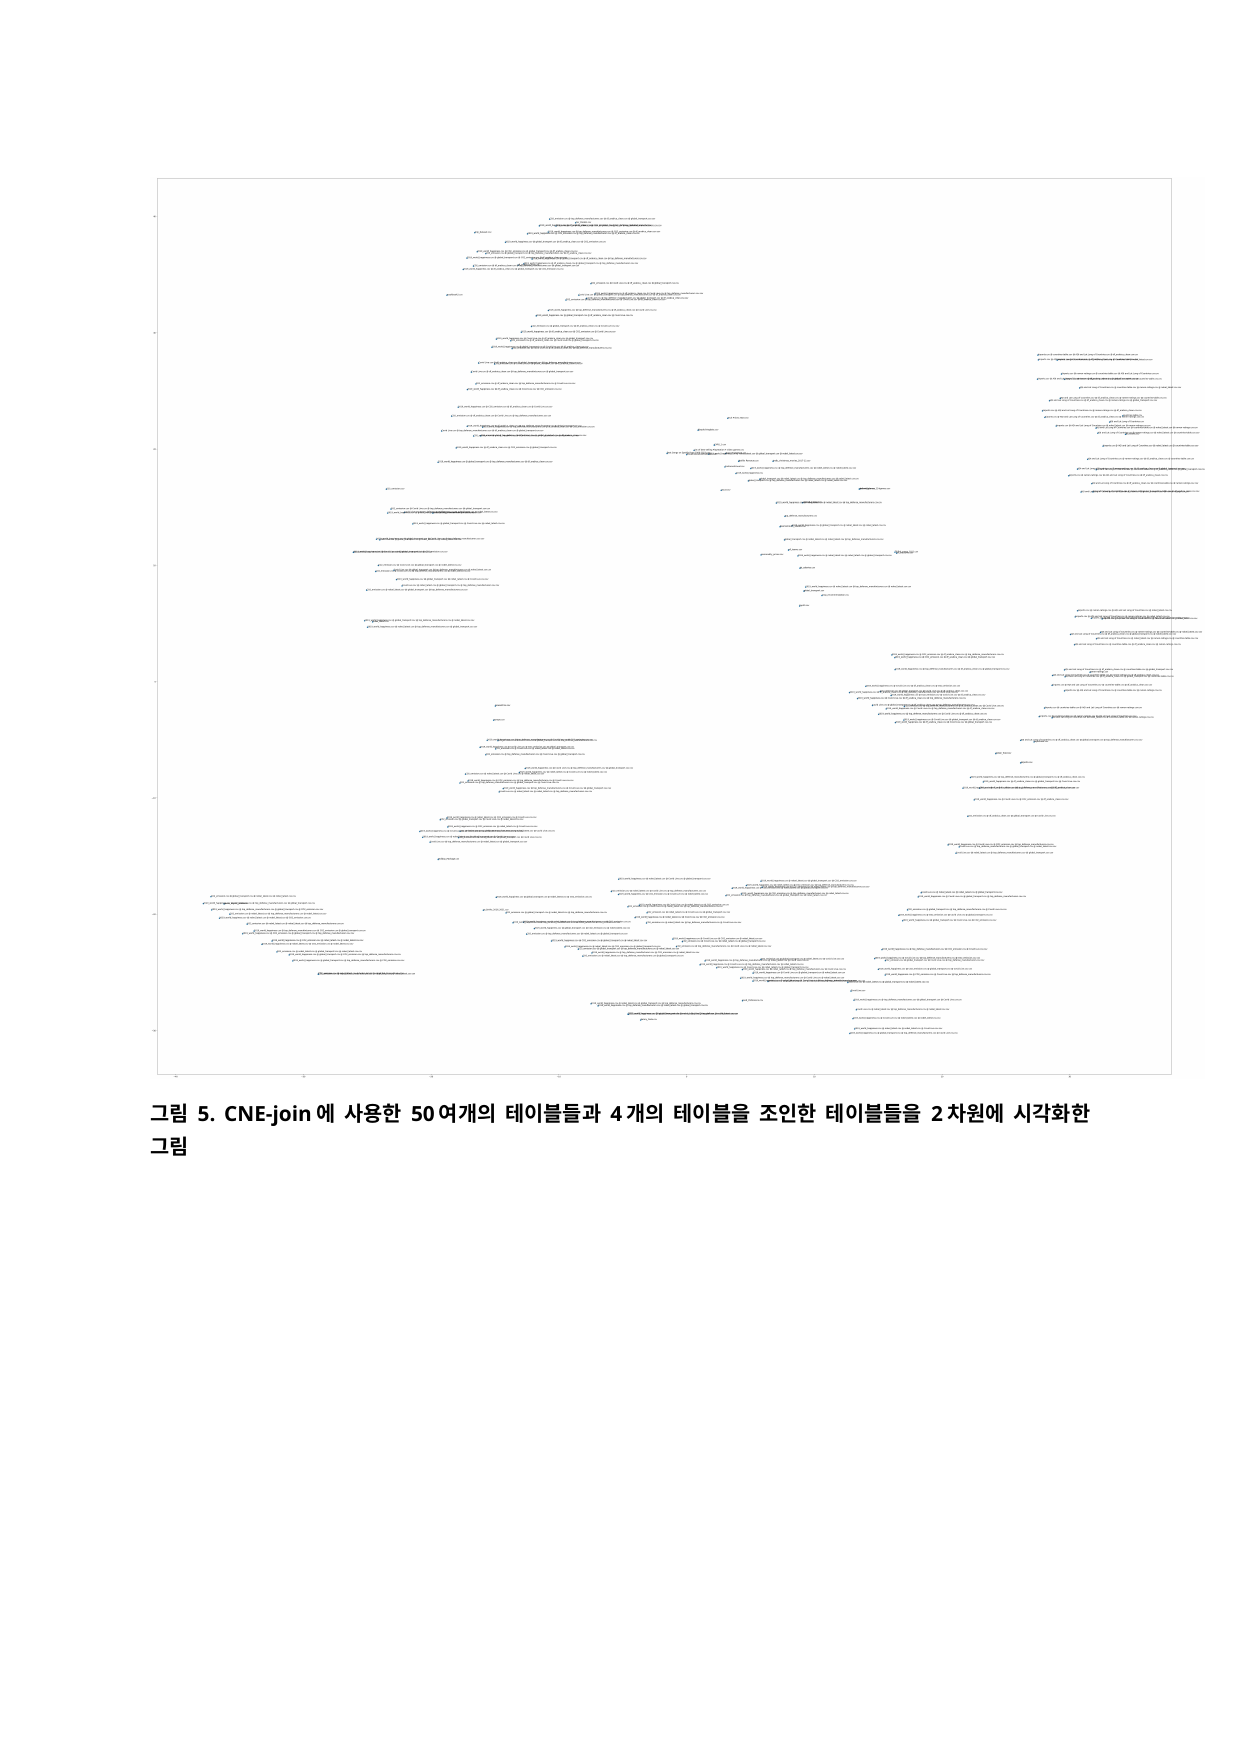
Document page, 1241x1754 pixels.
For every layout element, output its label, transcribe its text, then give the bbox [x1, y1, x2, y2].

picture [150, 177, 1205, 1079]
